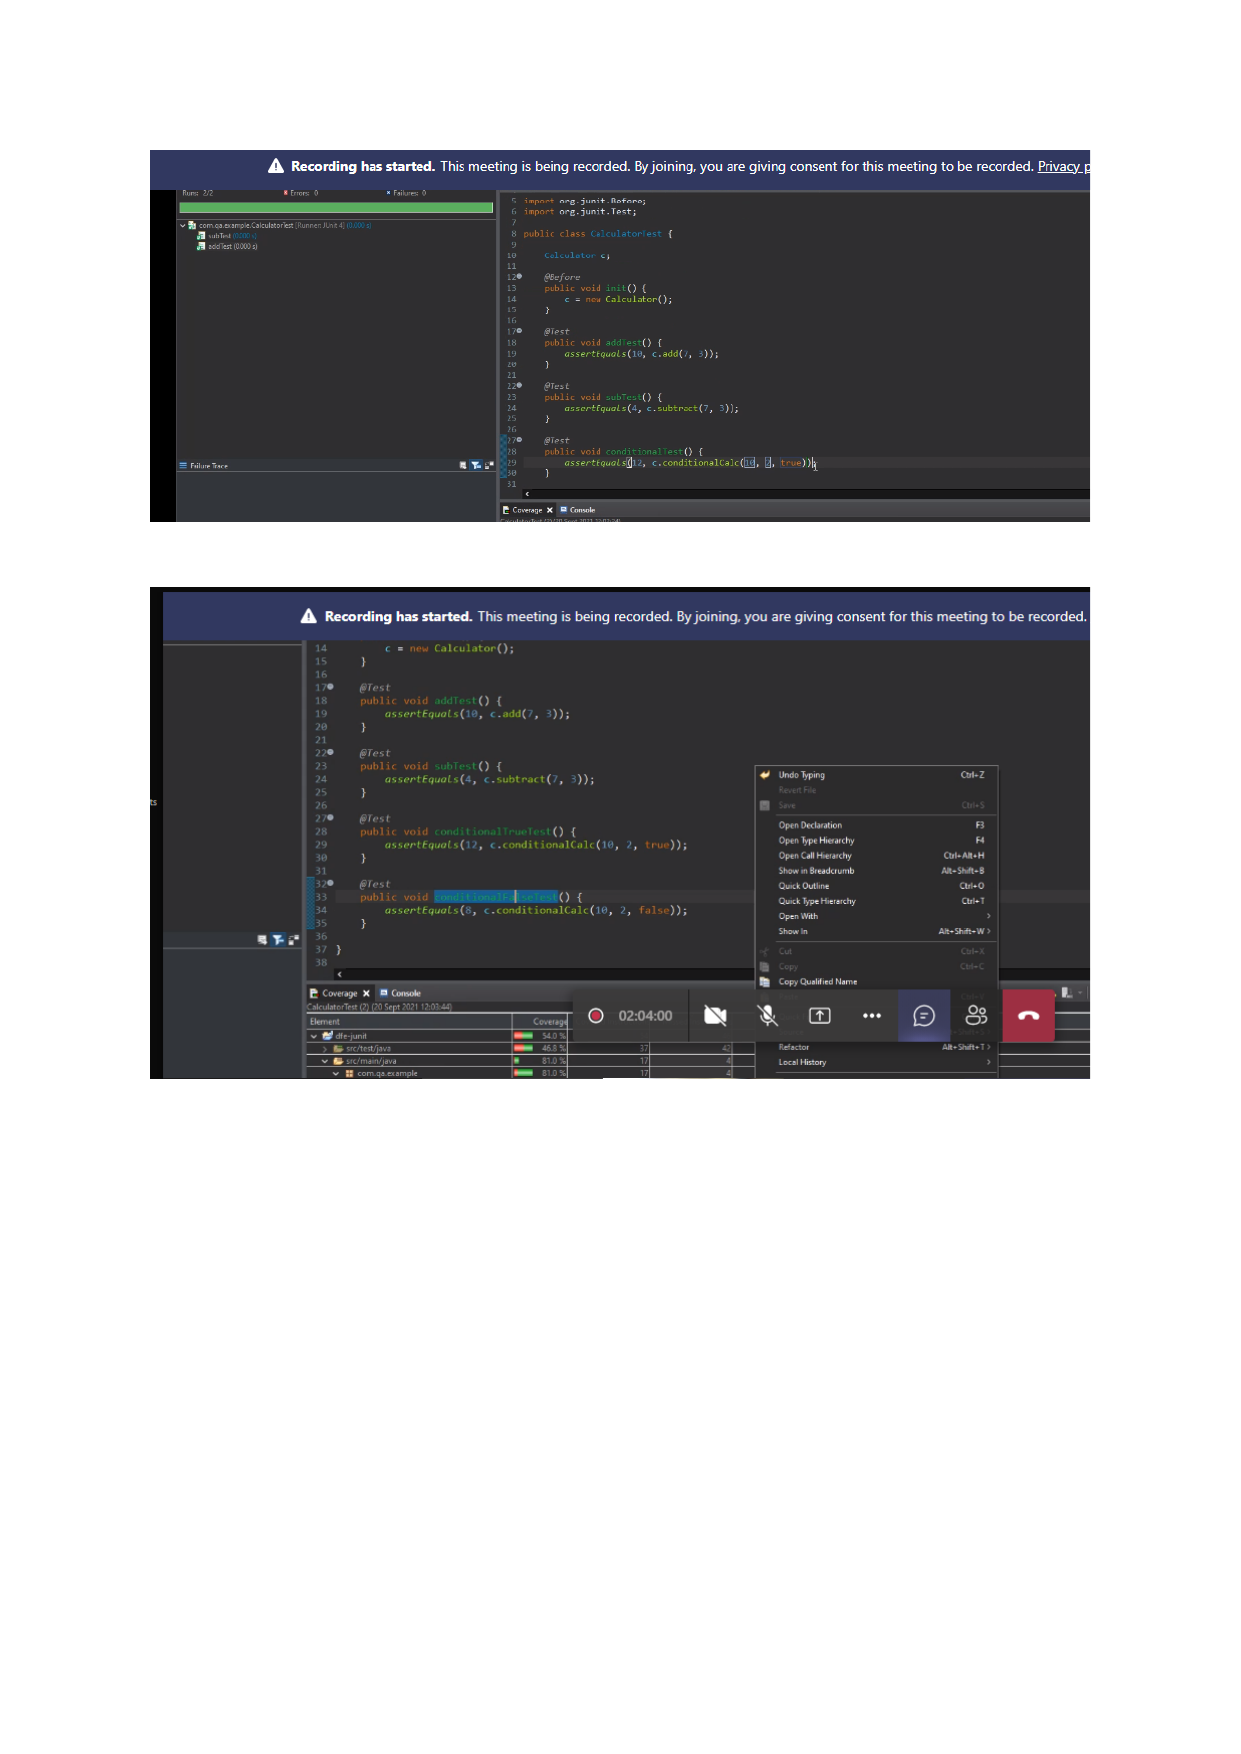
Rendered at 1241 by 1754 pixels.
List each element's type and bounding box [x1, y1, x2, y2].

picture [150, 150, 1091, 522]
picture [150, 587, 1091, 1079]
